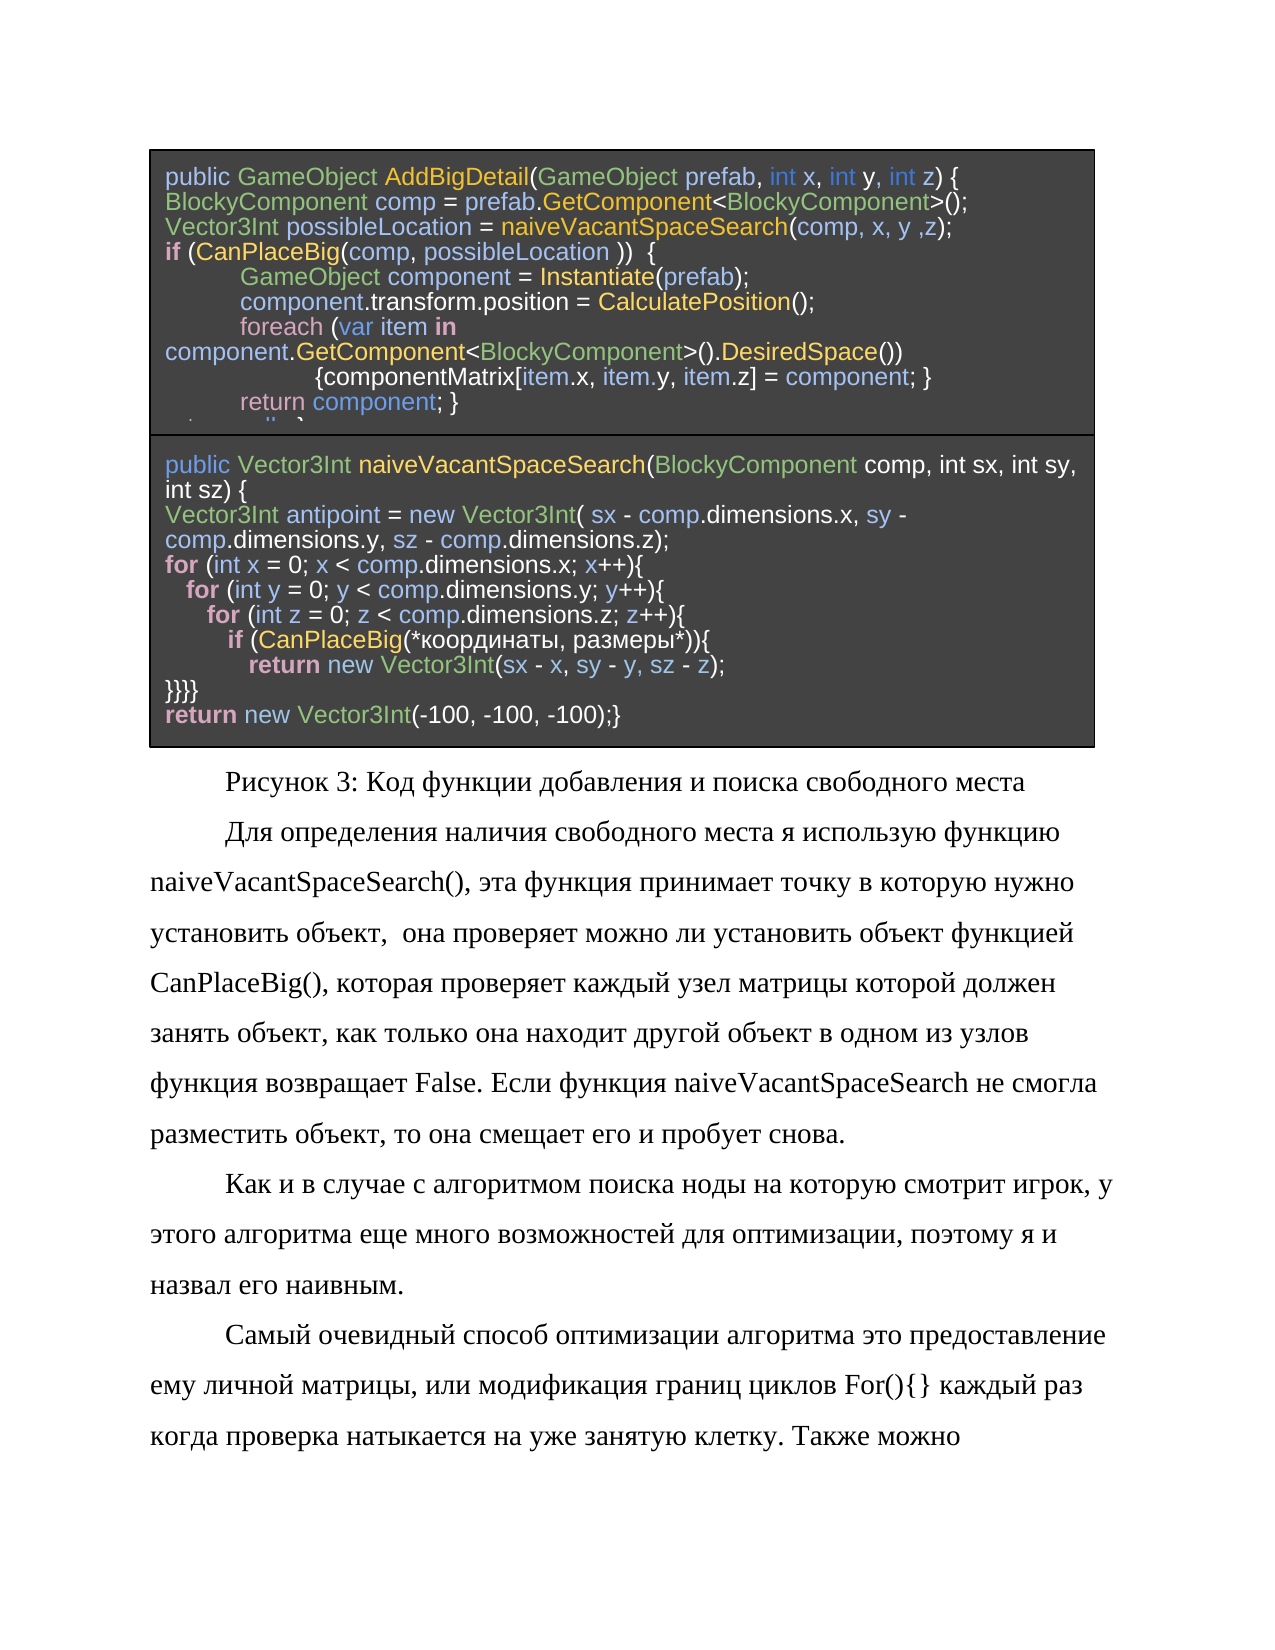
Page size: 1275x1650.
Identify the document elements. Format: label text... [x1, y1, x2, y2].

text Как и в случае с алгоритмом поиска ноды на которую смотрит игрок, у этого алгоритма еще много возможностей для оптимизации, поэтому я и назвал его наивным. [150, 1166, 1125, 1300]
text Для определения наличия свободного места я использую функцию naiveVacantSpaceSearch(), эта функция принимает точку в которую нужно установить объект, она проверяет можно ли установить объект функцией CanPlaceBig(), которая проверяет каждый узел матрицы которой должен занять объект, как только она находит другой объект в одном из узлов функция возвращает False. Если функция naiveVacantSpaceSearch не смогла разместить объект, то она смещает его и пробует снова. [150, 814, 1125, 1149]
text Рисунок 3: Код функции добавления и поиска свободного места [150, 764, 1125, 797]
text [150, 1317, 1125, 1451]
